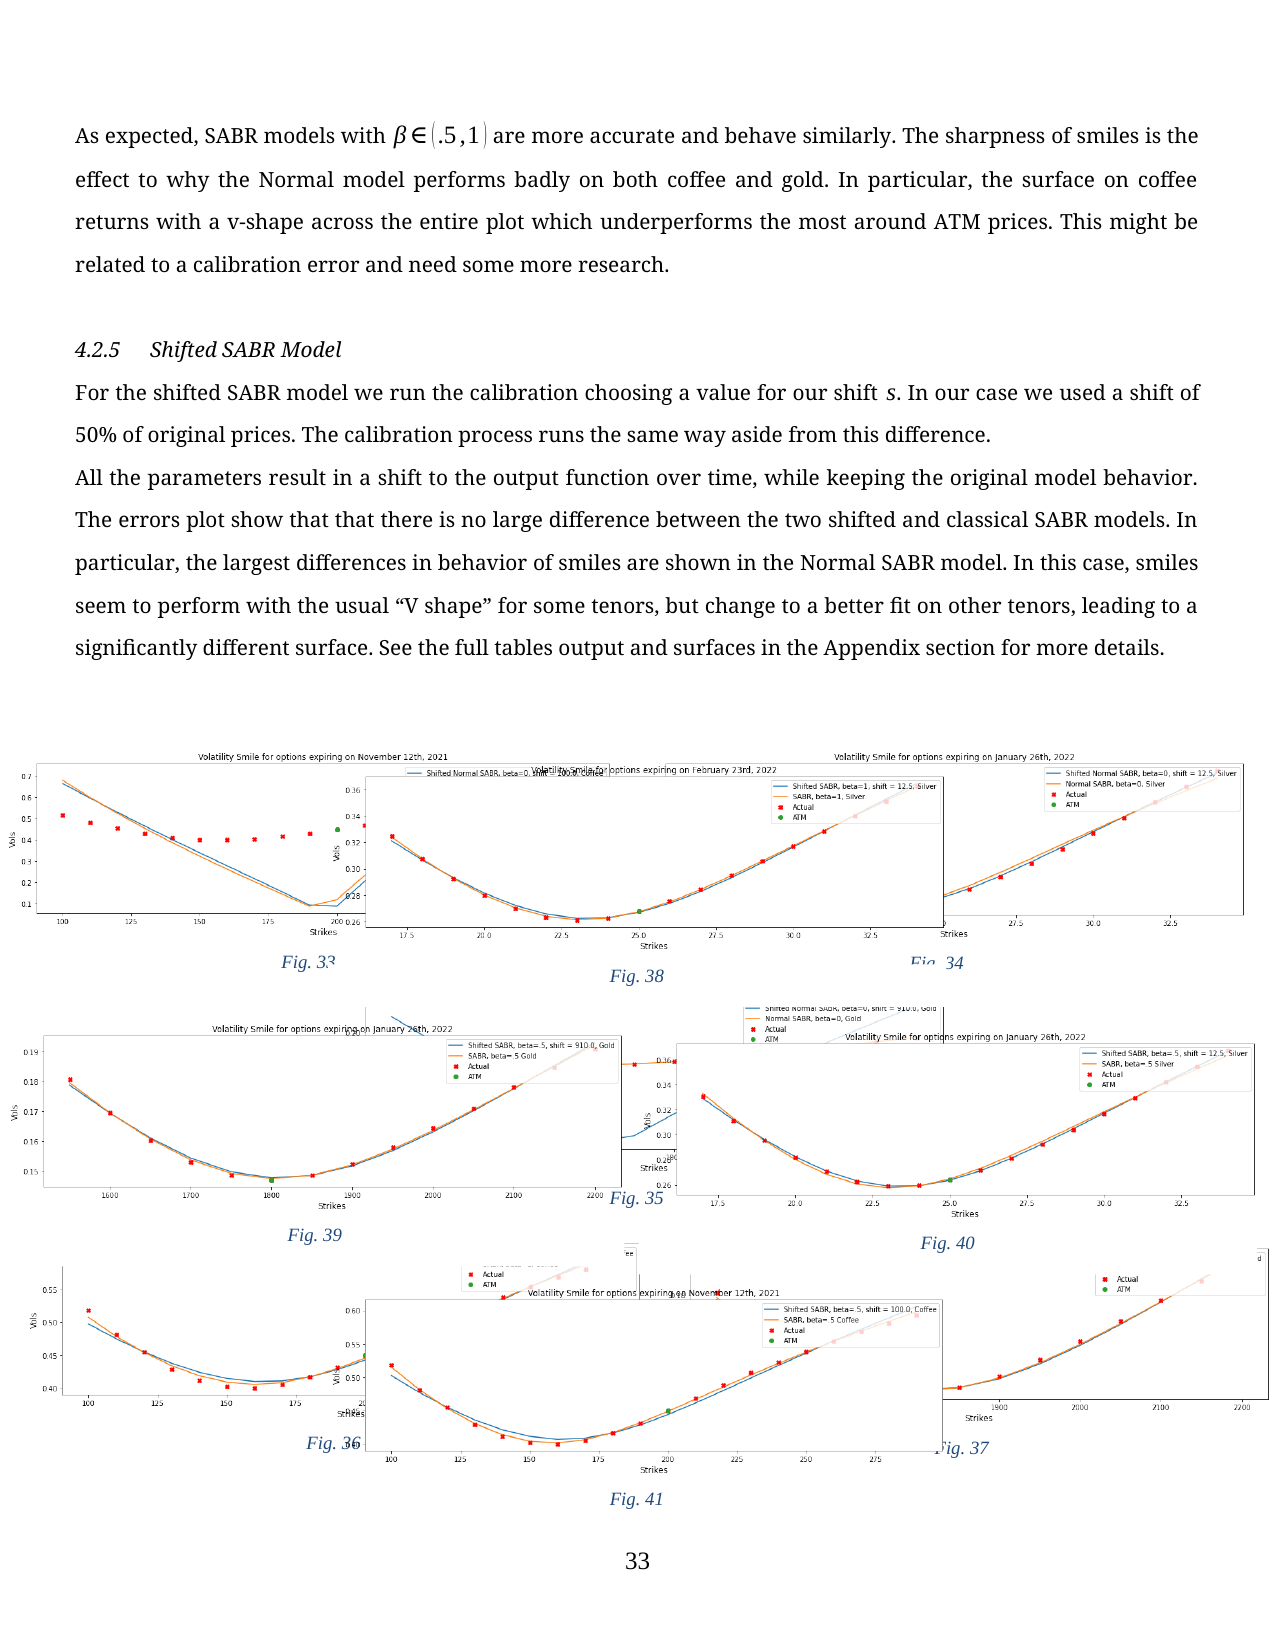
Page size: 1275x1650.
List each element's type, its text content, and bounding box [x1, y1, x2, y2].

picture [25, 1228, 1272, 1479]
subtitle Shifted SABR Model [75, 335, 1200, 364]
text For the shifted SABR model we run the calibration choosing a value for our shift . In our case we used a shift of 50% of original prices. The calibration process runs the same way aside from this difference. [75, 378, 1200, 449]
text All the parameters result in a shift to the output function over time, while keeping the original model behavior. The errors plot show that that there is no large difference between the two shifted and classical SABR models. In particular, the largest differences in behavior of smiles are shown in the Normal SABR model. In this case, smiles seem to perform with the usual “V shape” for some tenors, but change to a better fit on other tenors, leading to a significantly different surface. See the full tables output and surfaces in the Appendix section for more details. [75, 463, 1200, 662]
picture [6, 1007, 1258, 1223]
picture [4, 748, 1247, 955]
text As expected, SABR models with are more accurate and behave similarly. The sharpness of smiles is the effect to why the Normal model performs badly on both coffee and gold. In particular, the surface on coffee returns with a v-shape across the entire plot which underperforms the most around ATM prices. This might be related to a calibration error and need some more research. [75, 120, 1200, 278]
